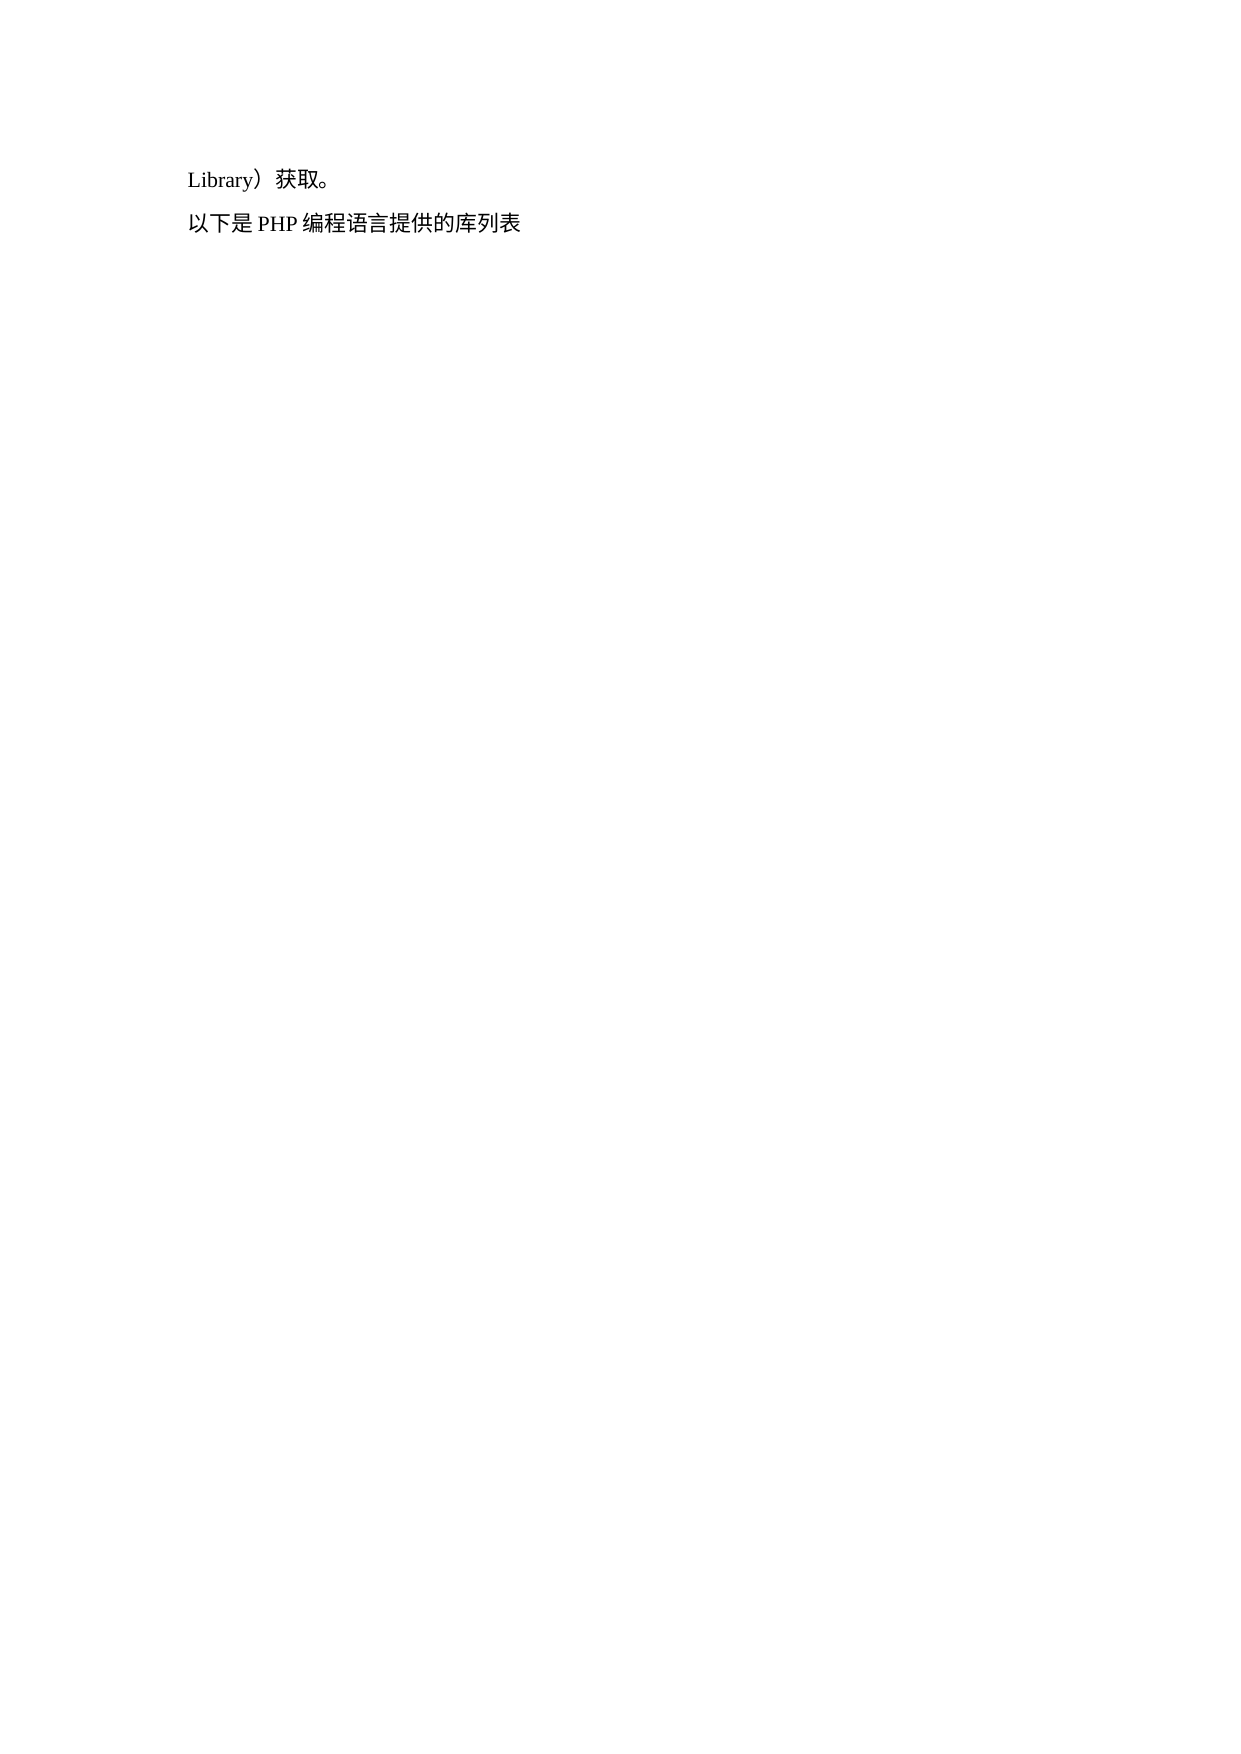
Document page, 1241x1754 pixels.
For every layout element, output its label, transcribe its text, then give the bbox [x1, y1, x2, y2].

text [187, 162, 1053, 194]
text 以下是PHP编程语言提供的库列表 [187, 206, 1053, 238]
